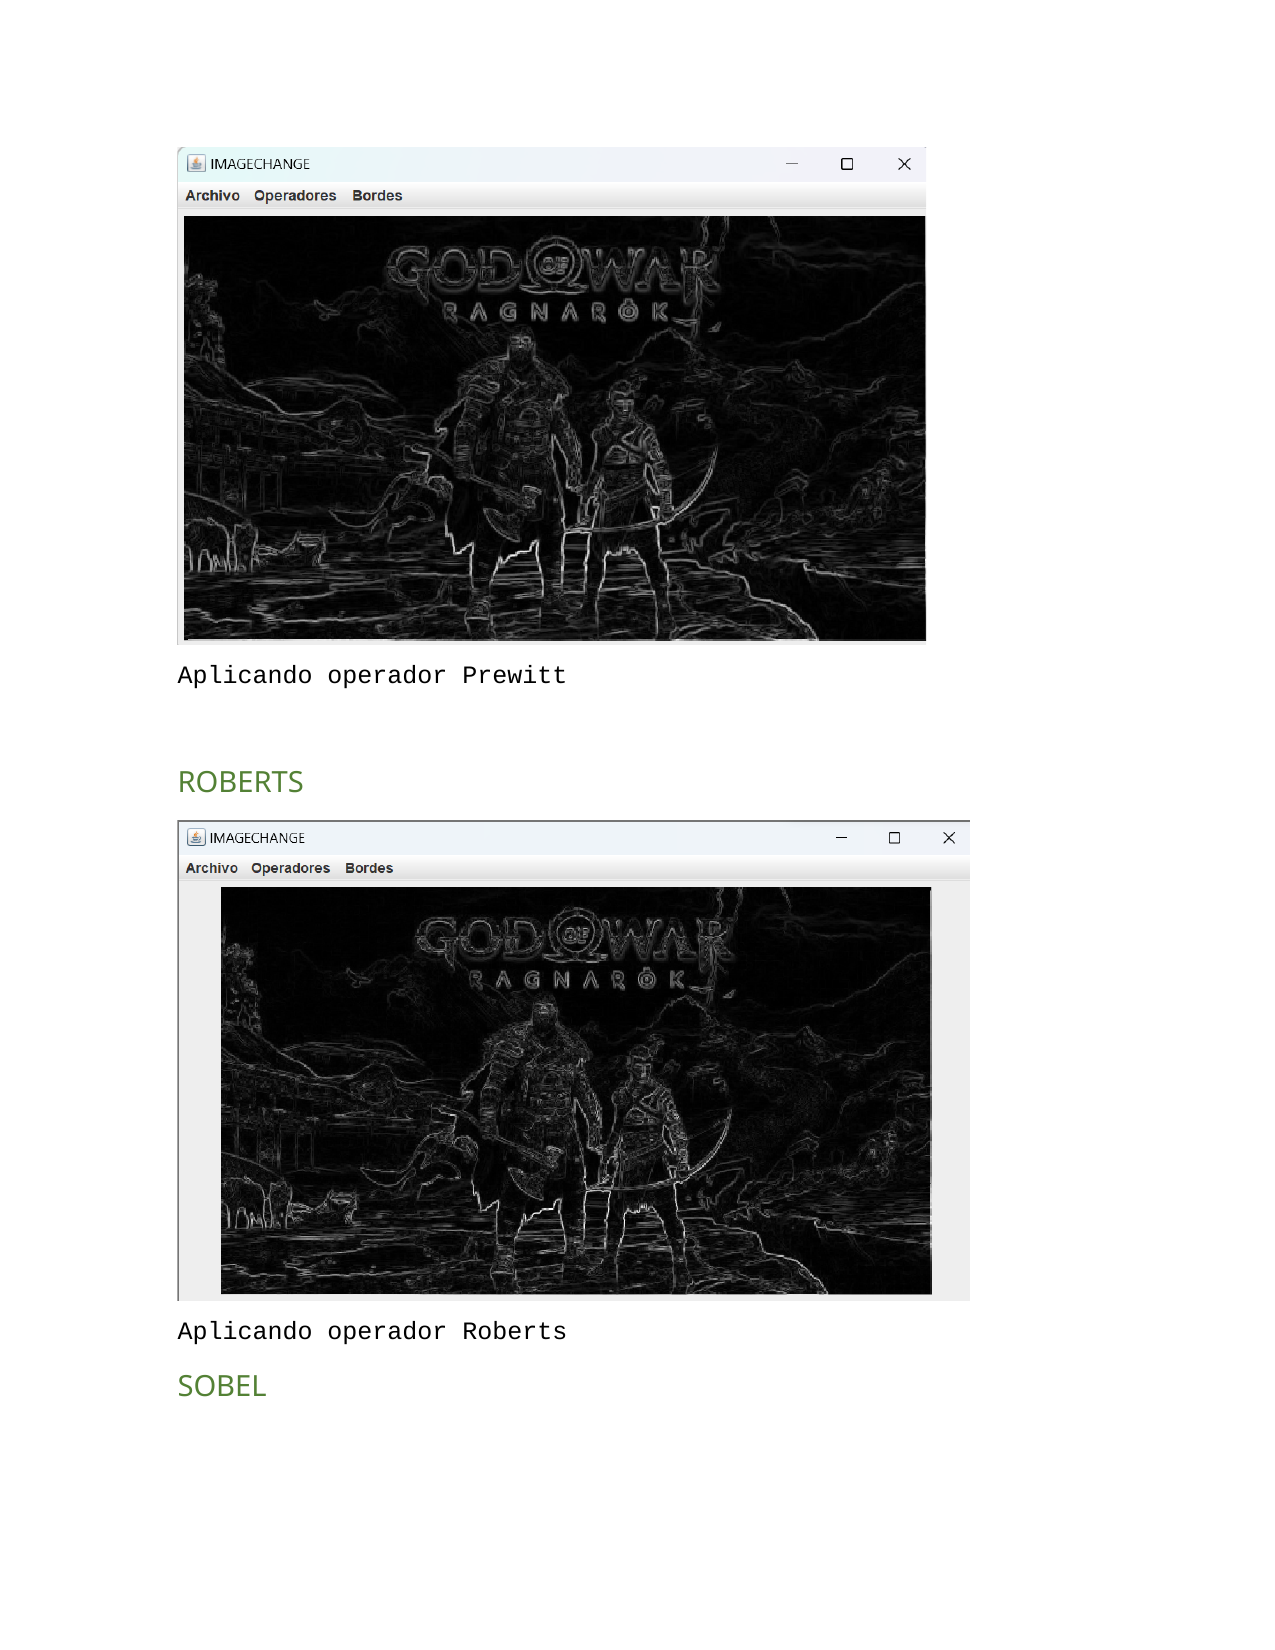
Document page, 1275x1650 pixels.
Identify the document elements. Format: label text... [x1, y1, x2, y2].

text Aplicando operador Roberts [177, 1319, 1098, 1347]
picture [177, 820, 970, 1301]
text SOBEL [177, 1365, 1098, 1405]
text ROBERTS [177, 762, 1098, 801]
text Aplicando operador Prewitt [177, 663, 1098, 691]
picture [177, 147, 927, 645]
